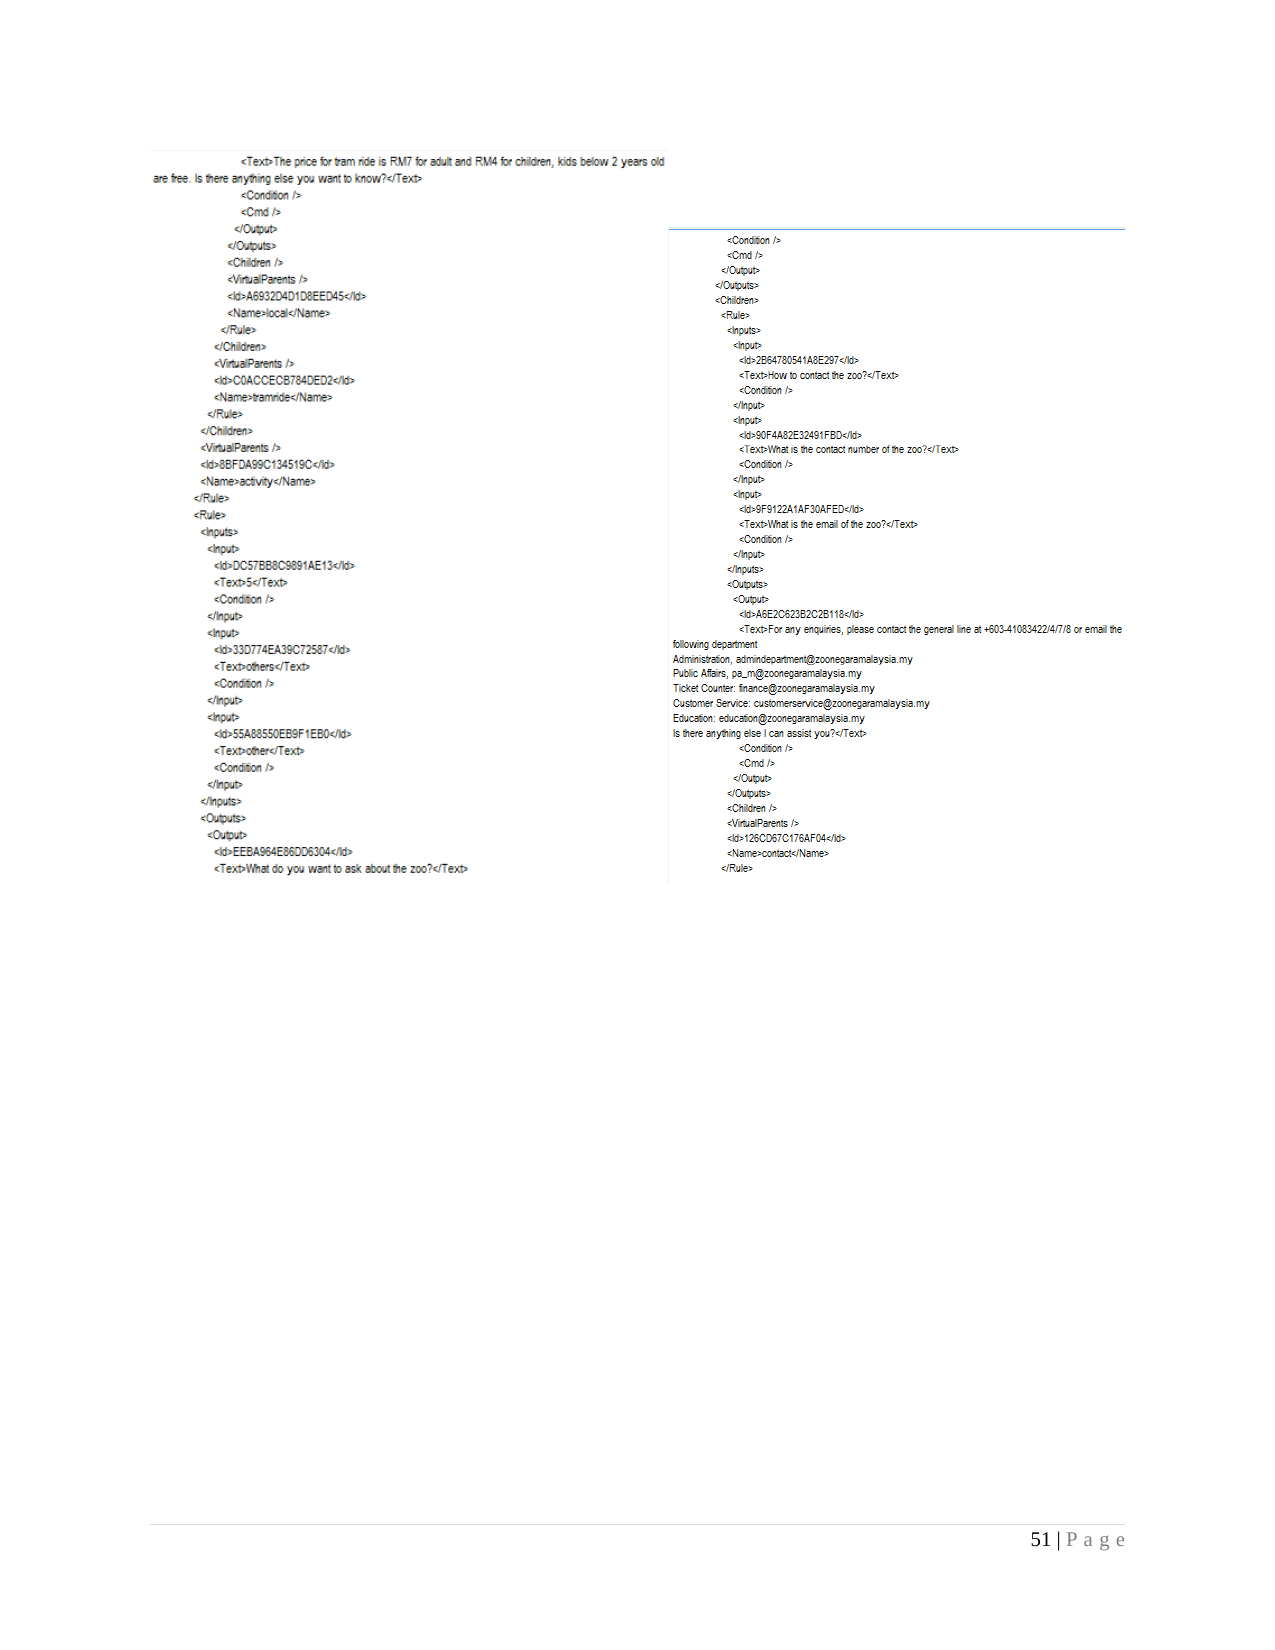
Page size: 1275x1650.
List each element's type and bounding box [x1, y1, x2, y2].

picture [150, 150, 1125, 883]
